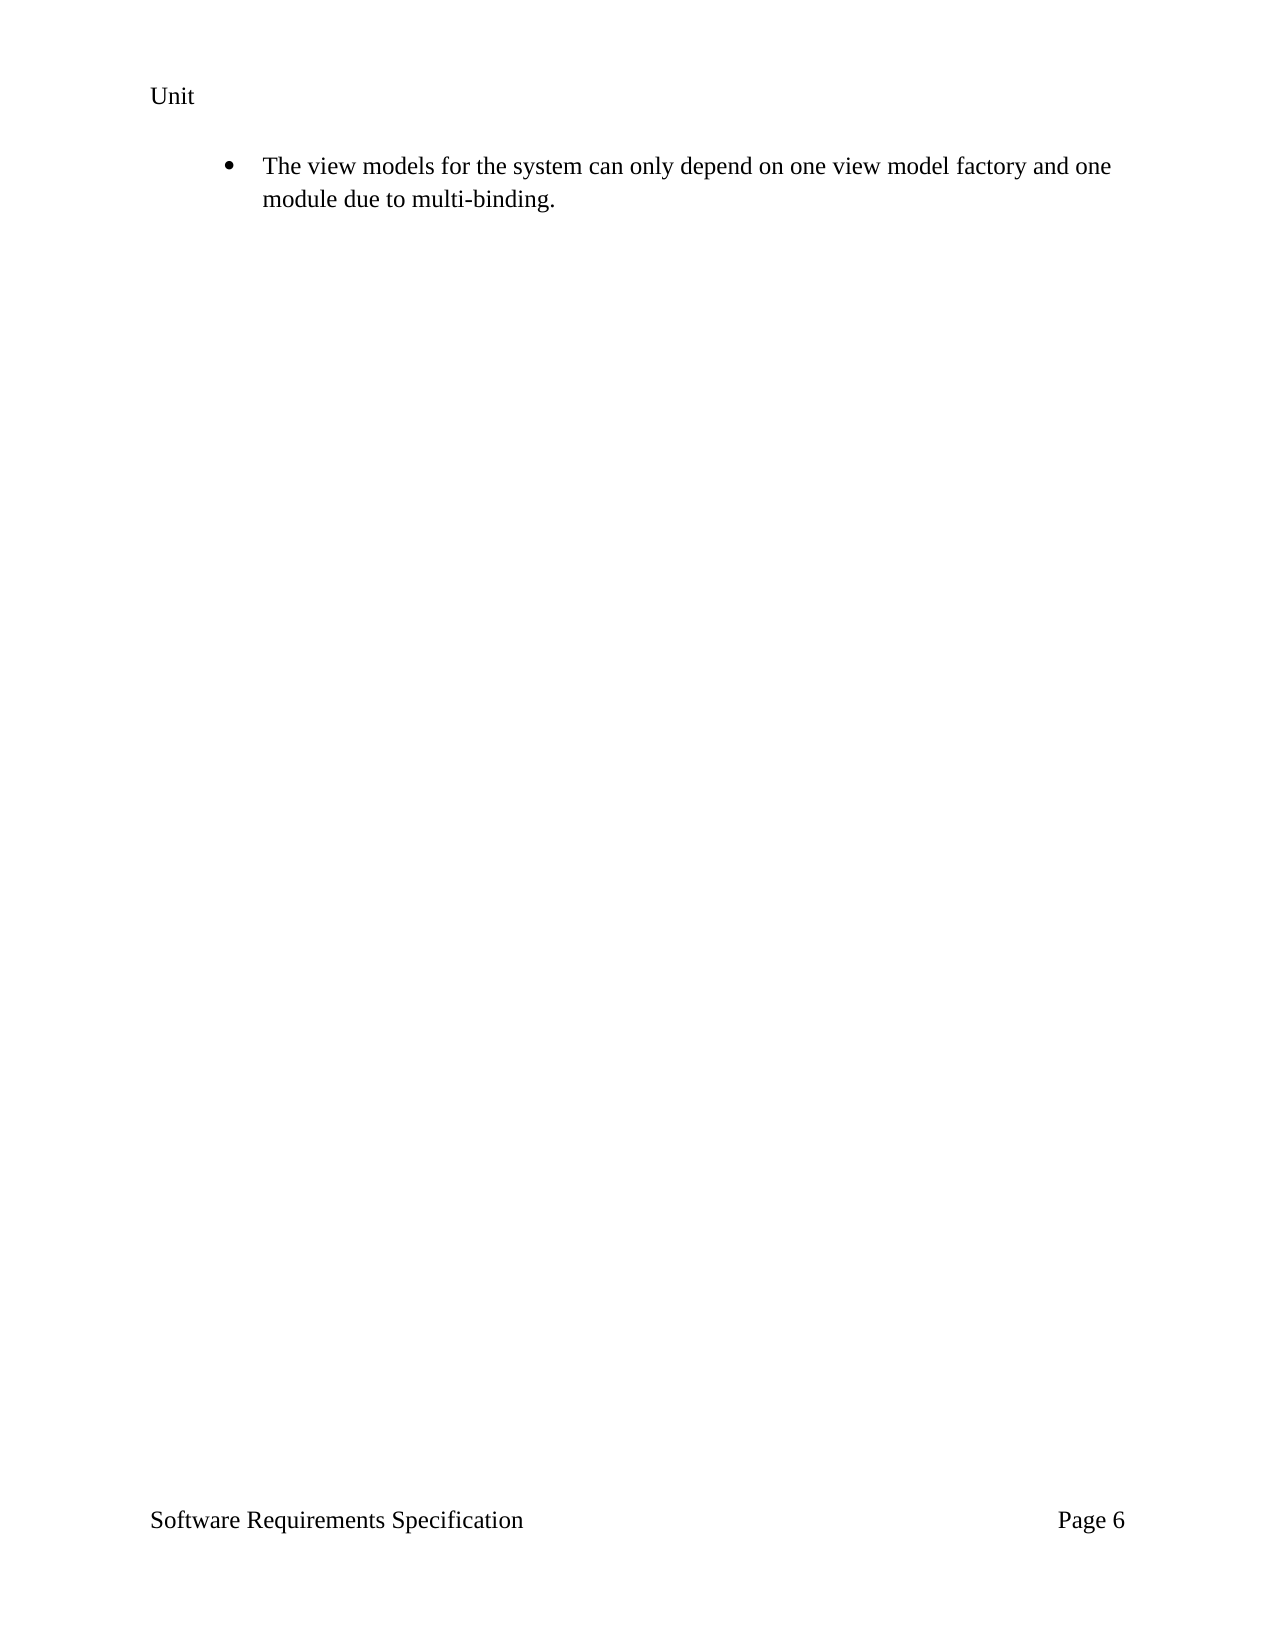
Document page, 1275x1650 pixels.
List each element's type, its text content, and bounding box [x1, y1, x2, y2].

list The view models for the system can only depend on one view model factory and one module due to multi-binding. [225, 151, 1125, 213]
